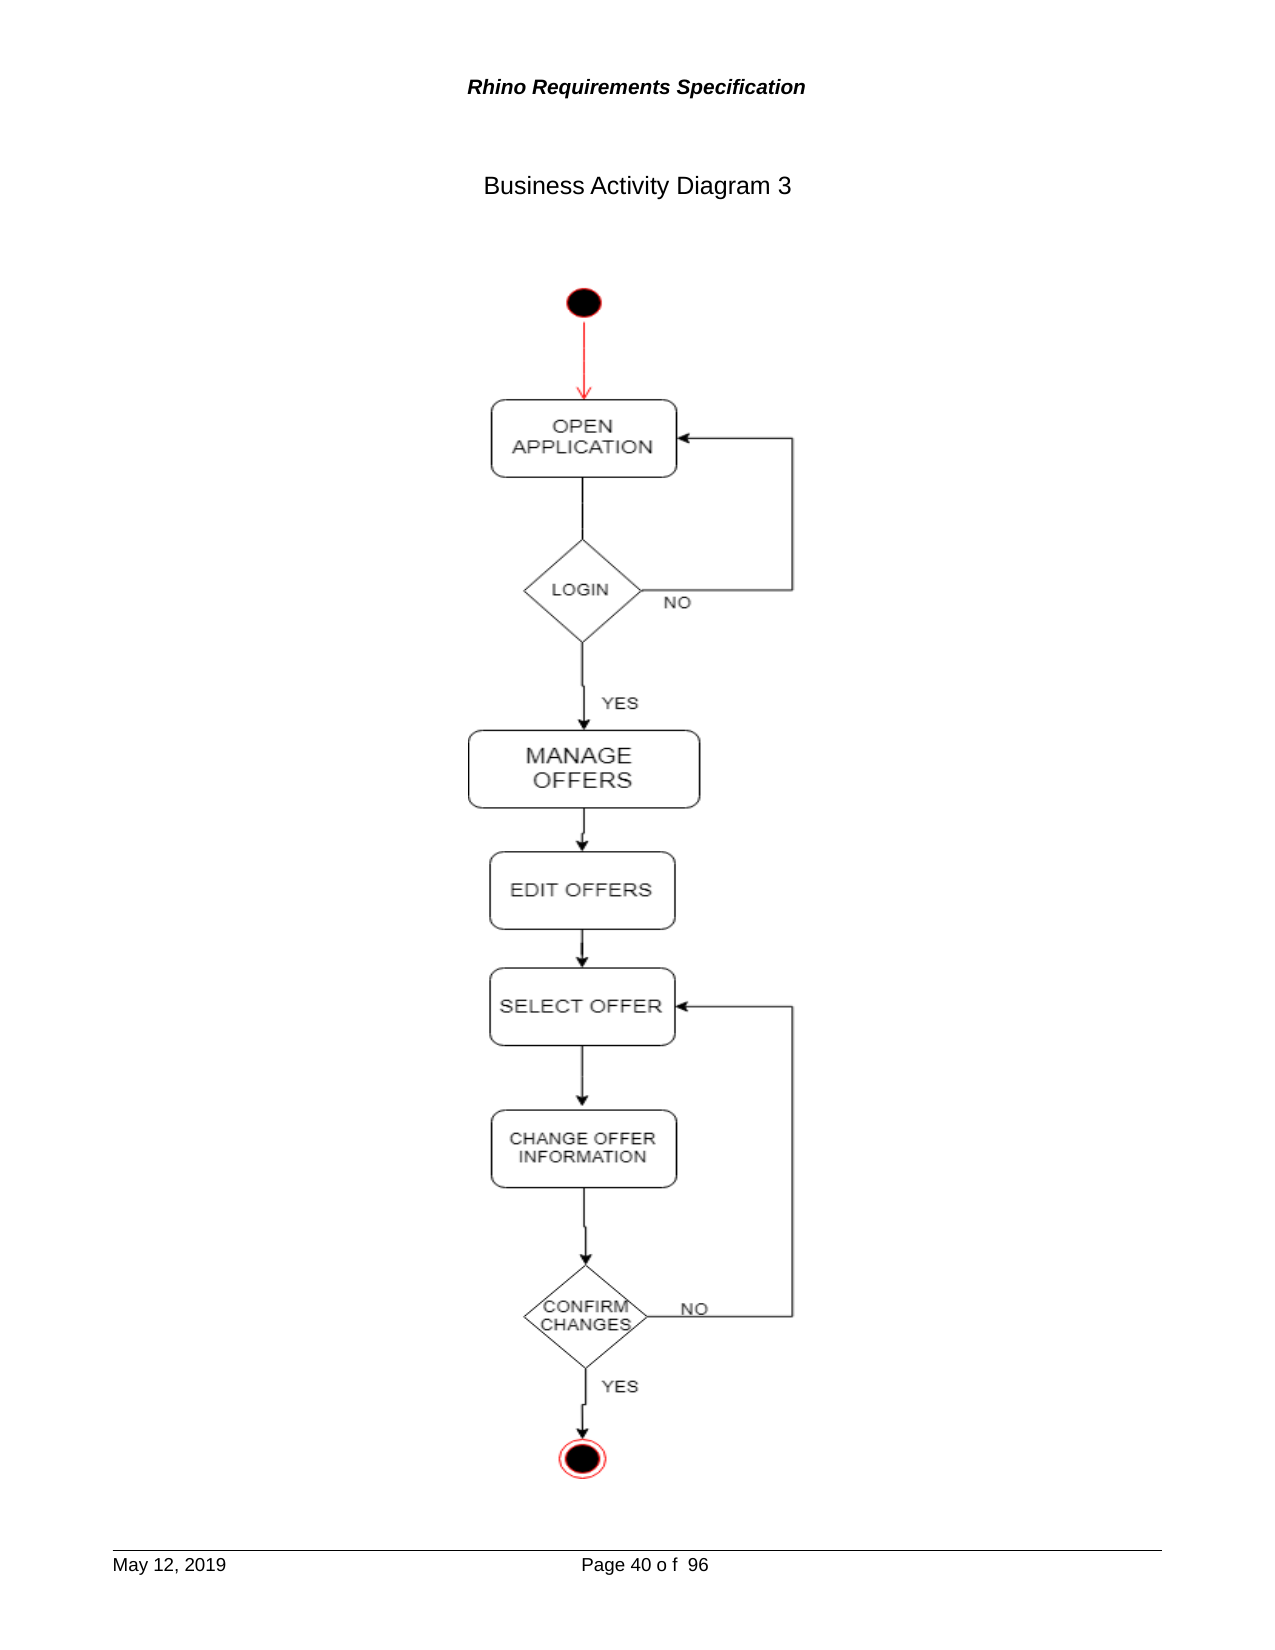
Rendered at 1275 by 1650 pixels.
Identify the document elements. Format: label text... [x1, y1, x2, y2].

text Business Activity Diagram 3 [112, 171, 1162, 200]
picture [468, 283, 807, 1479]
